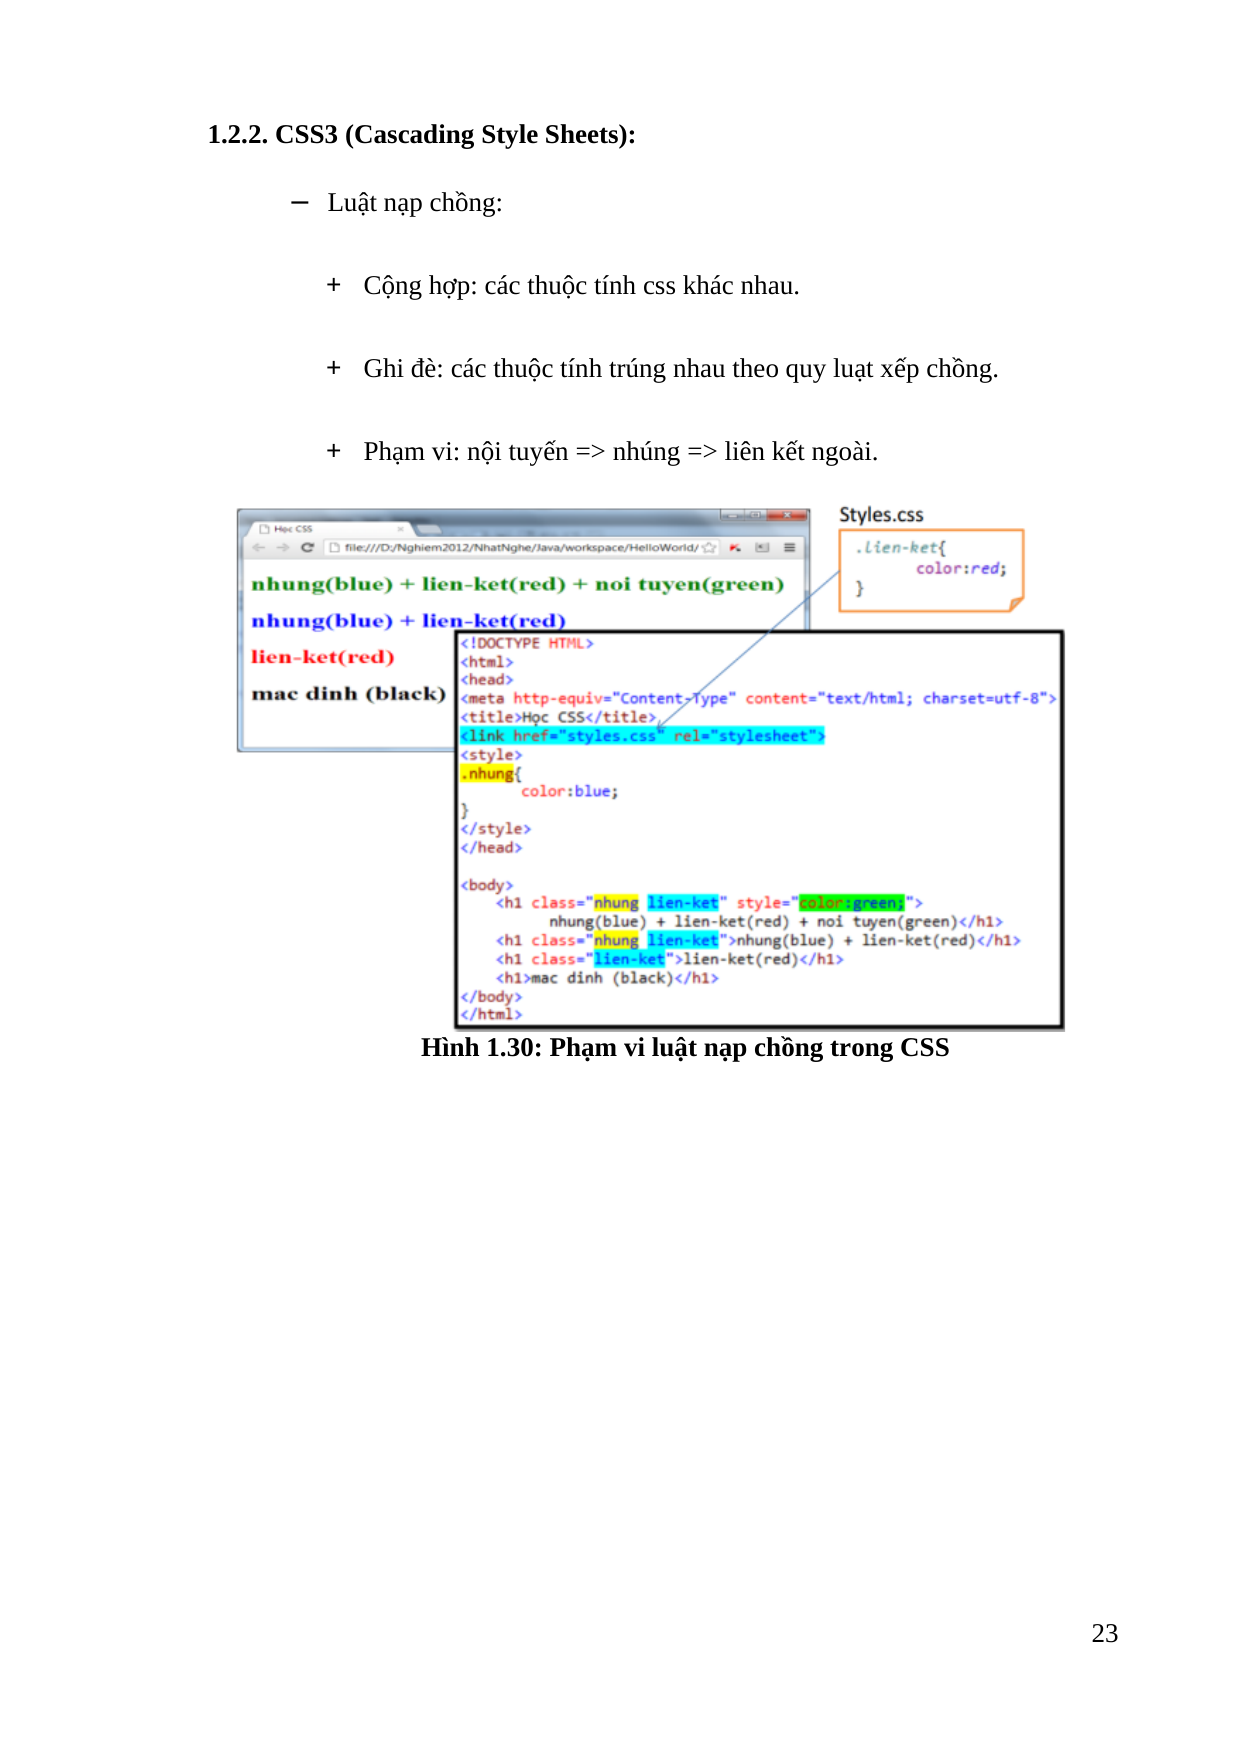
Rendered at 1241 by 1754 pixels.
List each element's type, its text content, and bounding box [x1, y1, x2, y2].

list Phạm vi: nội tuyến => nhúng => liên kết ngoài. [326, 421, 1118, 476]
list Ghi đè: các thuộc tính trúng nhau theo quy luạt xếp chồng. [326, 337, 1118, 393]
list Luật nạp chồng: [177, 171, 1118, 227]
text 1.2.2. CSS3 (Cascading Style Sheets): [207, 118, 1118, 149]
list Cộng hợp: các thuộc tính css khác nhau. [326, 254, 1118, 310]
text Hình 1.30: Phạm vi luật nạp chồng trong CSS [252, 1031, 1118, 1063]
picture [230, 503, 1066, 1032]
